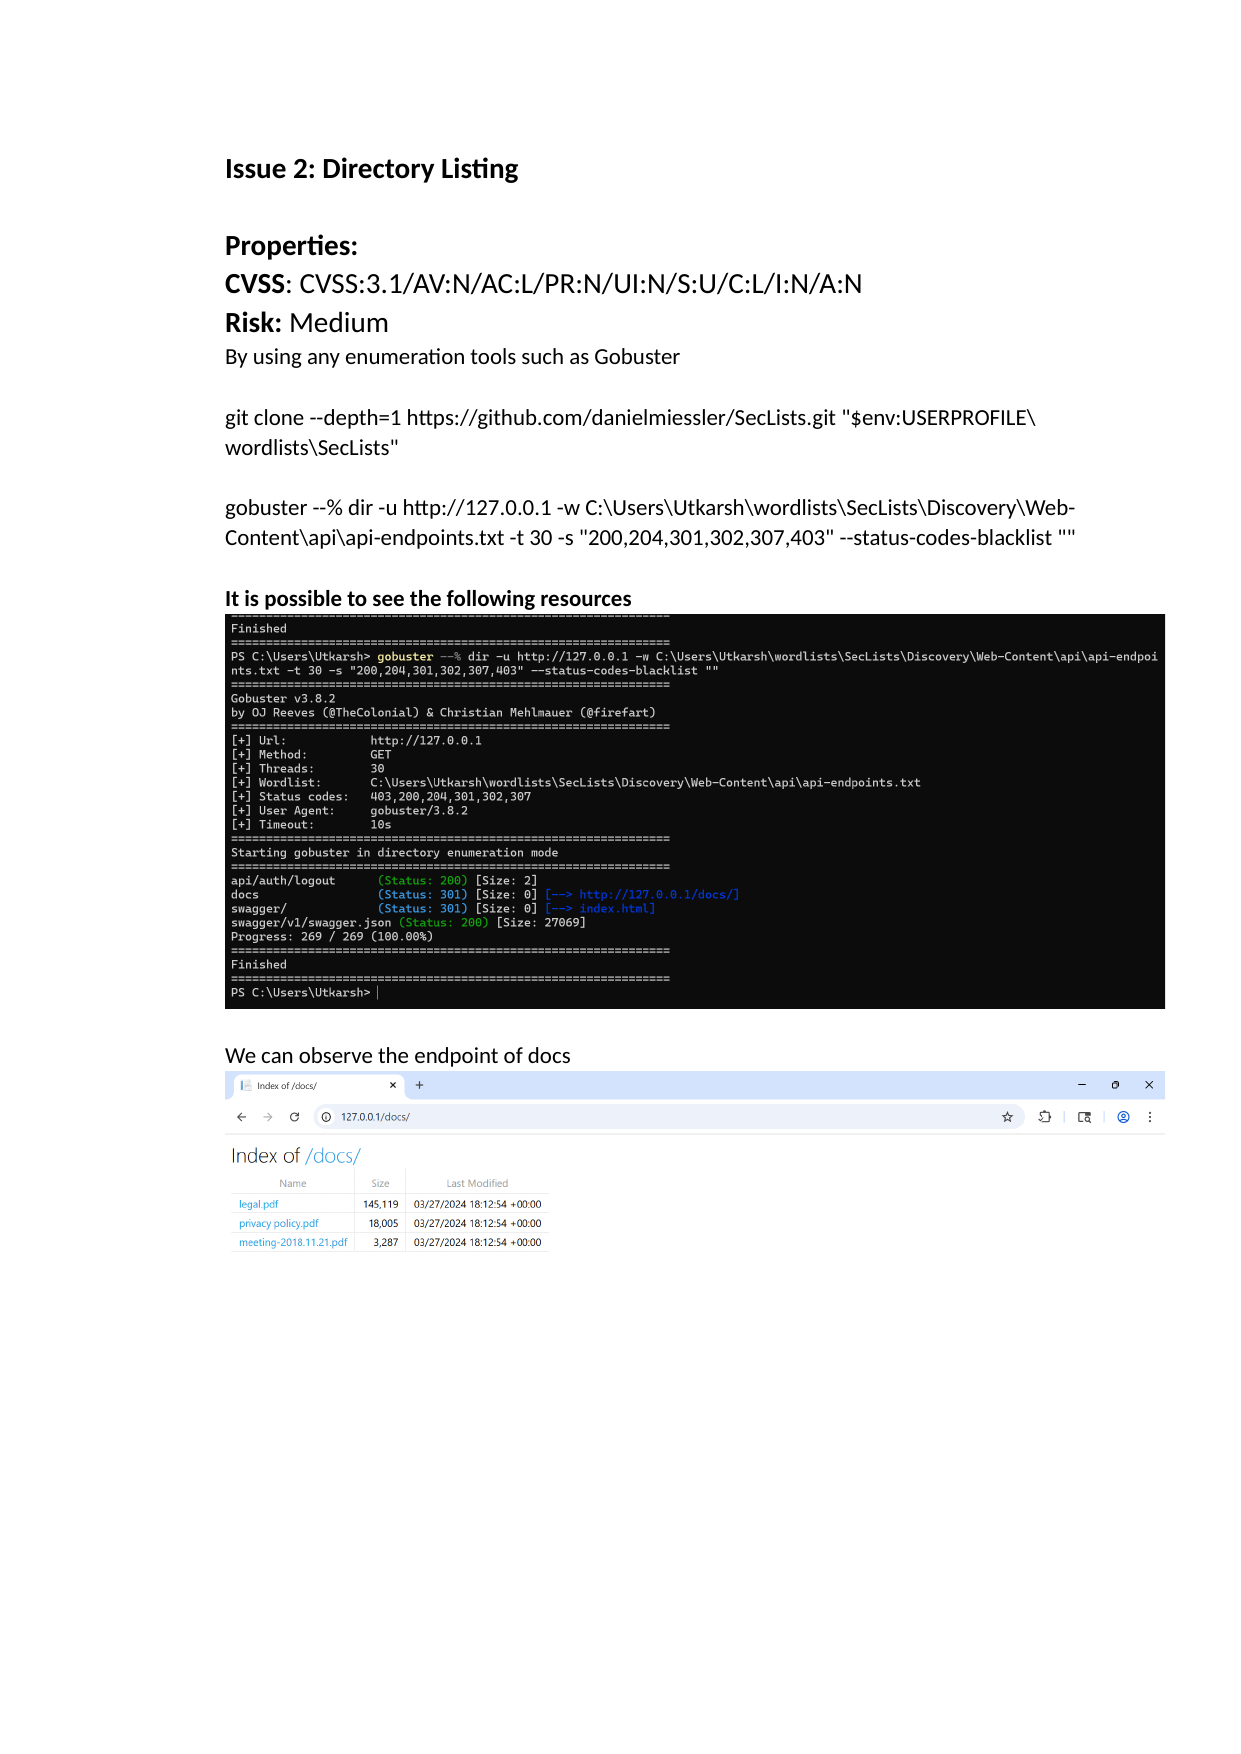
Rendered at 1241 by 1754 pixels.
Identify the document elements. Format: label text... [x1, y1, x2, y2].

list Issue 2: Directory Listing [225, 150, 1090, 186]
list By using any enumeration tools such as Gobuster [225, 342, 1090, 370]
list git clone --depth=1 https://github.com/danielmiessler/SecLists.git "$env:USERPROFILE\wordlists\SecLists" [225, 403, 1090, 461]
picture [225, 614, 1166, 1009]
picture [225, 1071, 1166, 1565]
list gobuster --% dir -u http://127.0.0.1 -w C:\Users\Utkarsh\wordlists\SecLists\Discovery\Web-Content\api\api-endpoints.txt -t 30 -s "200,204,301,302,307,403" --status-codes-blacklist "" [225, 493, 1090, 551]
list Properties: [225, 227, 1090, 262]
list We can observe the endpoint of docs [225, 1041, 1090, 1069]
list CVSS: CVSS:3.1/AV:N/AC:L/PR:N/UI:N/S:U/C:L/I:N/A:N [225, 265, 1090, 301]
list It is possible to see the following resources [225, 584, 1090, 612]
list Risk: Medium [225, 304, 1090, 339]
